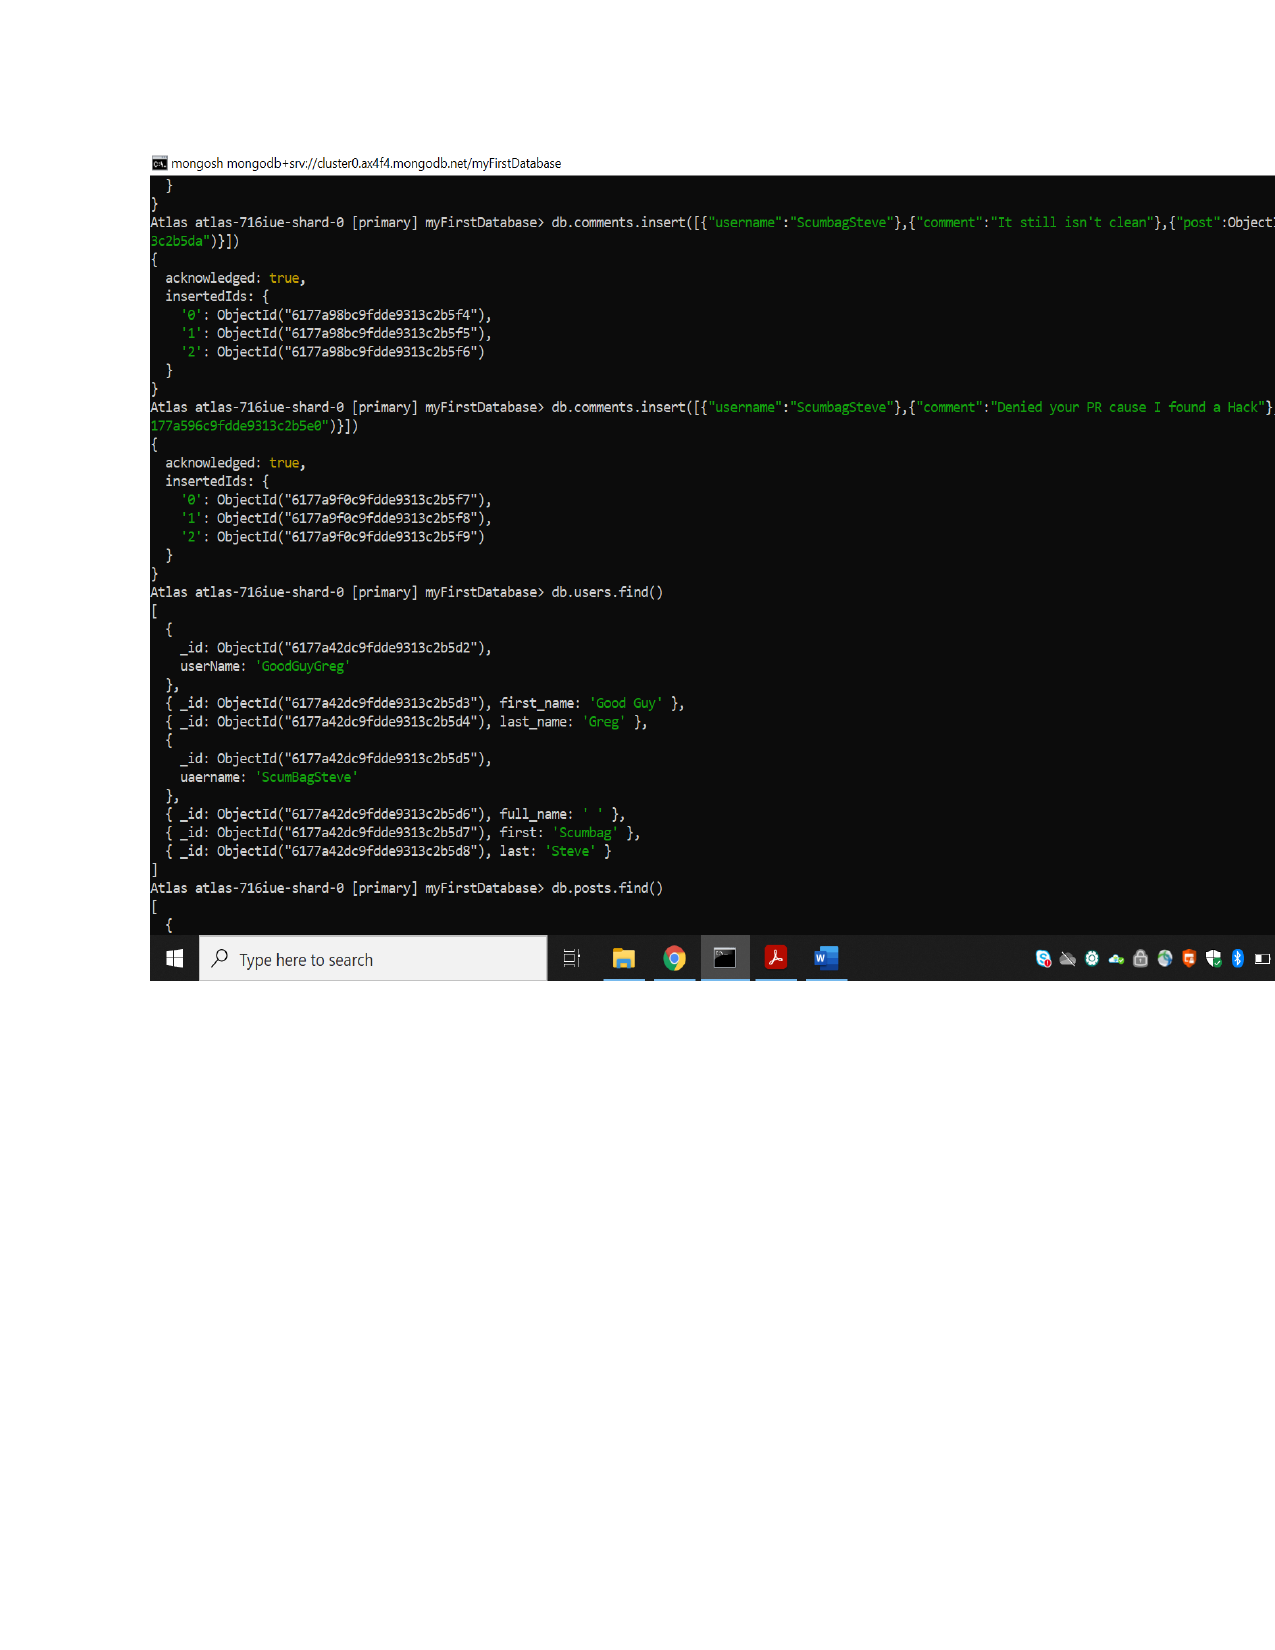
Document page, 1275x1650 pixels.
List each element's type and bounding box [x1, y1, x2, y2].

picture [150, 150, 1275, 981]
